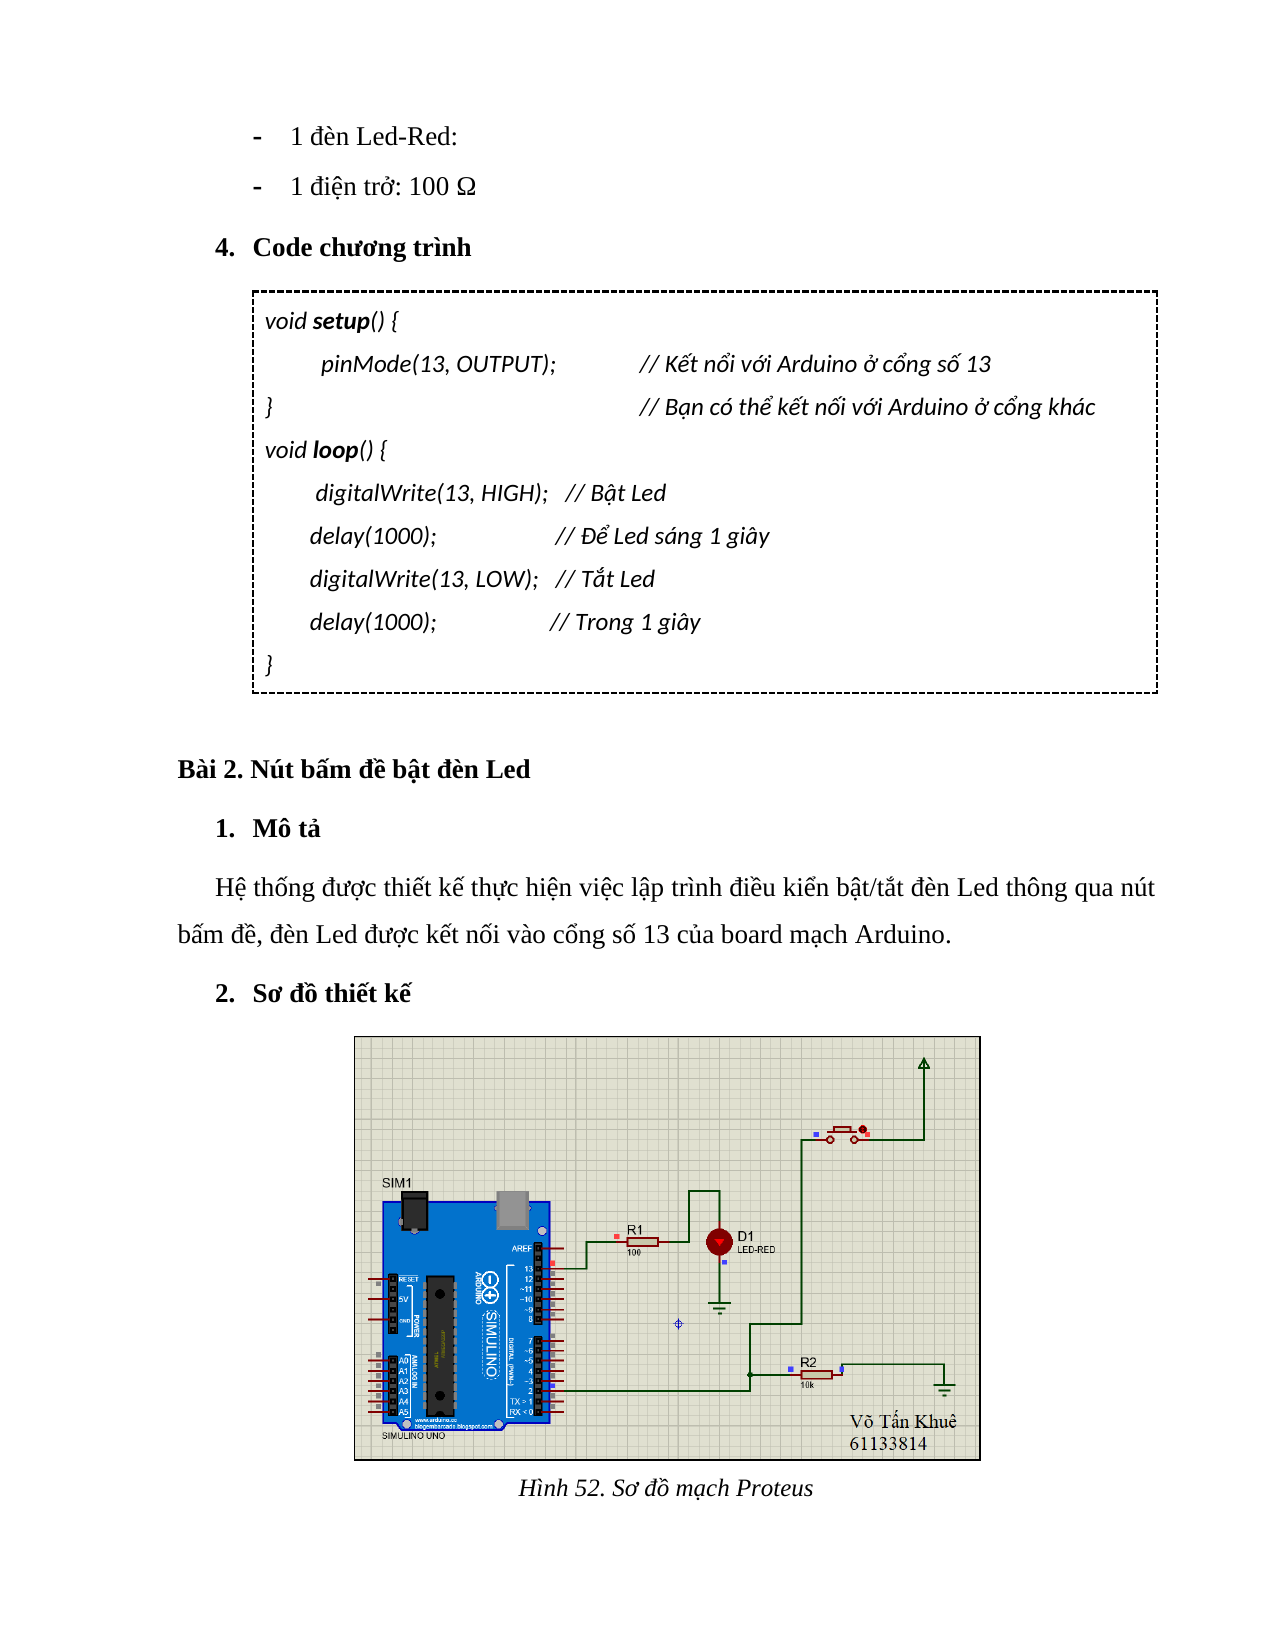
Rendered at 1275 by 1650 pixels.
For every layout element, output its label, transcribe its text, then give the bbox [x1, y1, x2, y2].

text 1 điện trở: 100 Ω [252, 168, 1157, 202]
subtitle Bài 2. Nút bấm đề bật đèn Led [177, 753, 1157, 784]
table_header void setup() { pinMode(13, OUTPUT); // Kết nổi với Arduino ở cổng số 13 } // Bạn có thể kết nối với Arduino ở cổng khác void loop() { digitalWrite(13, HIGH); // Bật Led delay(1000); // Để Led sáng 1 giây digitalWrite(13, LOW); // Tắt Led delay(1000); // Trong 1 giây } [253, 290, 1157, 692]
subtitle Sơ đồ thiết kế [215, 977, 1157, 1008]
subtitle Code chương trình [215, 231, 1157, 262]
text 1 đèn Led-Red: [252, 118, 1157, 152]
subtitle Mô tả [215, 812, 1157, 843]
text Hình . Sơ đồ mạch Proteus [177, 1473, 1157, 1502]
text Hệ thống được thiết kế thực hiện việc lập trình điều kiển bật/tắt đèn Led thông qua nút bấm đề, đèn Led được kết nối vào cổng số 13 của board mạch Arduino. [177, 871, 1157, 949]
picture [355, 1037, 979, 1459]
